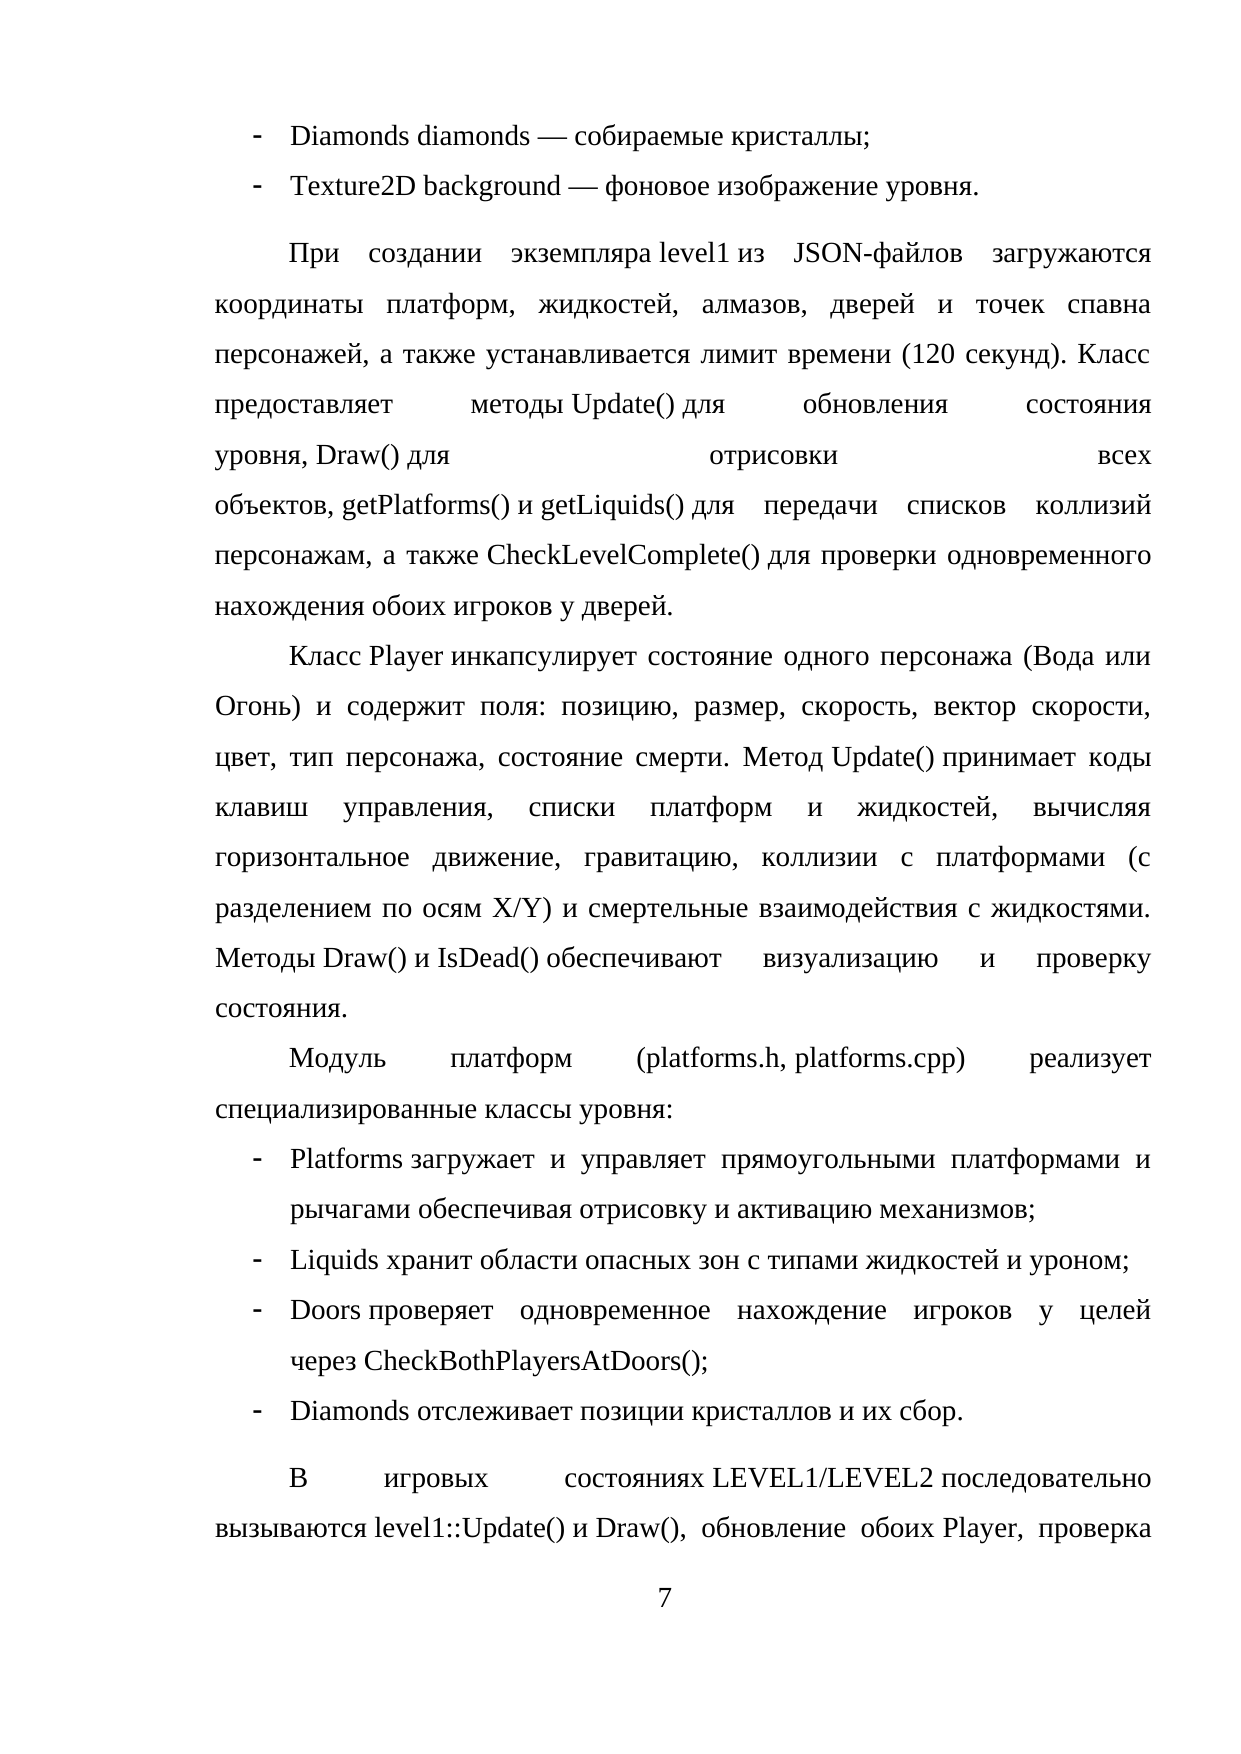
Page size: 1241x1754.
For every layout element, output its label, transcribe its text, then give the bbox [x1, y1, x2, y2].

list Diamonds отслеживает позиции кристаллов и их сбор. [252, 1393, 1152, 1427]
list Platforms загружает и управляет прямоугольными платформами и рычагами обеспечивая отрисовку и активацию механизмов; [252, 1141, 1152, 1225]
list Texture2D background — фоновое изображение уровня. [252, 168, 1152, 202]
list Liquids хранит области опасных зон с типами жидкостей и уроном; [252, 1242, 1152, 1276]
text При создании экземпляра level1 из JSON-файлов загружаются координаты платформ, жидкостей, алмазов, дверей и точек спавна персонажей, а также устанавливается лимит времени (120 секунд). Класс предоставляет методы Update() для обновления состояния уровня, Draw() для отрисовки всех объектов, getPlatforms() и getLiquids() для передачи списков коллизий персонажам, а также CheckLevelComplete() для проверки одновременного нахождения обоих игроков у дверей. [214, 236, 1152, 621]
text Класс Player инкапсулирует состояние одного персонажа (Вода или Огонь) и содержит поля: позицию, размер, скорость, вектор скорости, цвет, тип персонажа, состояние смерти. Метод Update() принимает коды клавиш управления, списки платформ и жидкостей, вычисляя горизонтальное движение, гравитацию, коллизии с платформами (с разделением по осям X/Y) и смертельные взаимодействия с жидкостями. Методы Draw() и IsDead() обеспечивают визуализацию и проверку состояния. [215, 638, 1152, 1024]
list Diamonds diamonds — собираемые кристаллы; [252, 118, 1152, 152]
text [215, 1460, 1152, 1544]
list Doors проверяет одновременное нахождение игроков у целей через CheckBothPlayersAtDoors(); [252, 1292, 1152, 1376]
text Модуль платформ (platforms.h, platforms.cpp) реализует специализированные классы уровня: [215, 1041, 1152, 1124]
